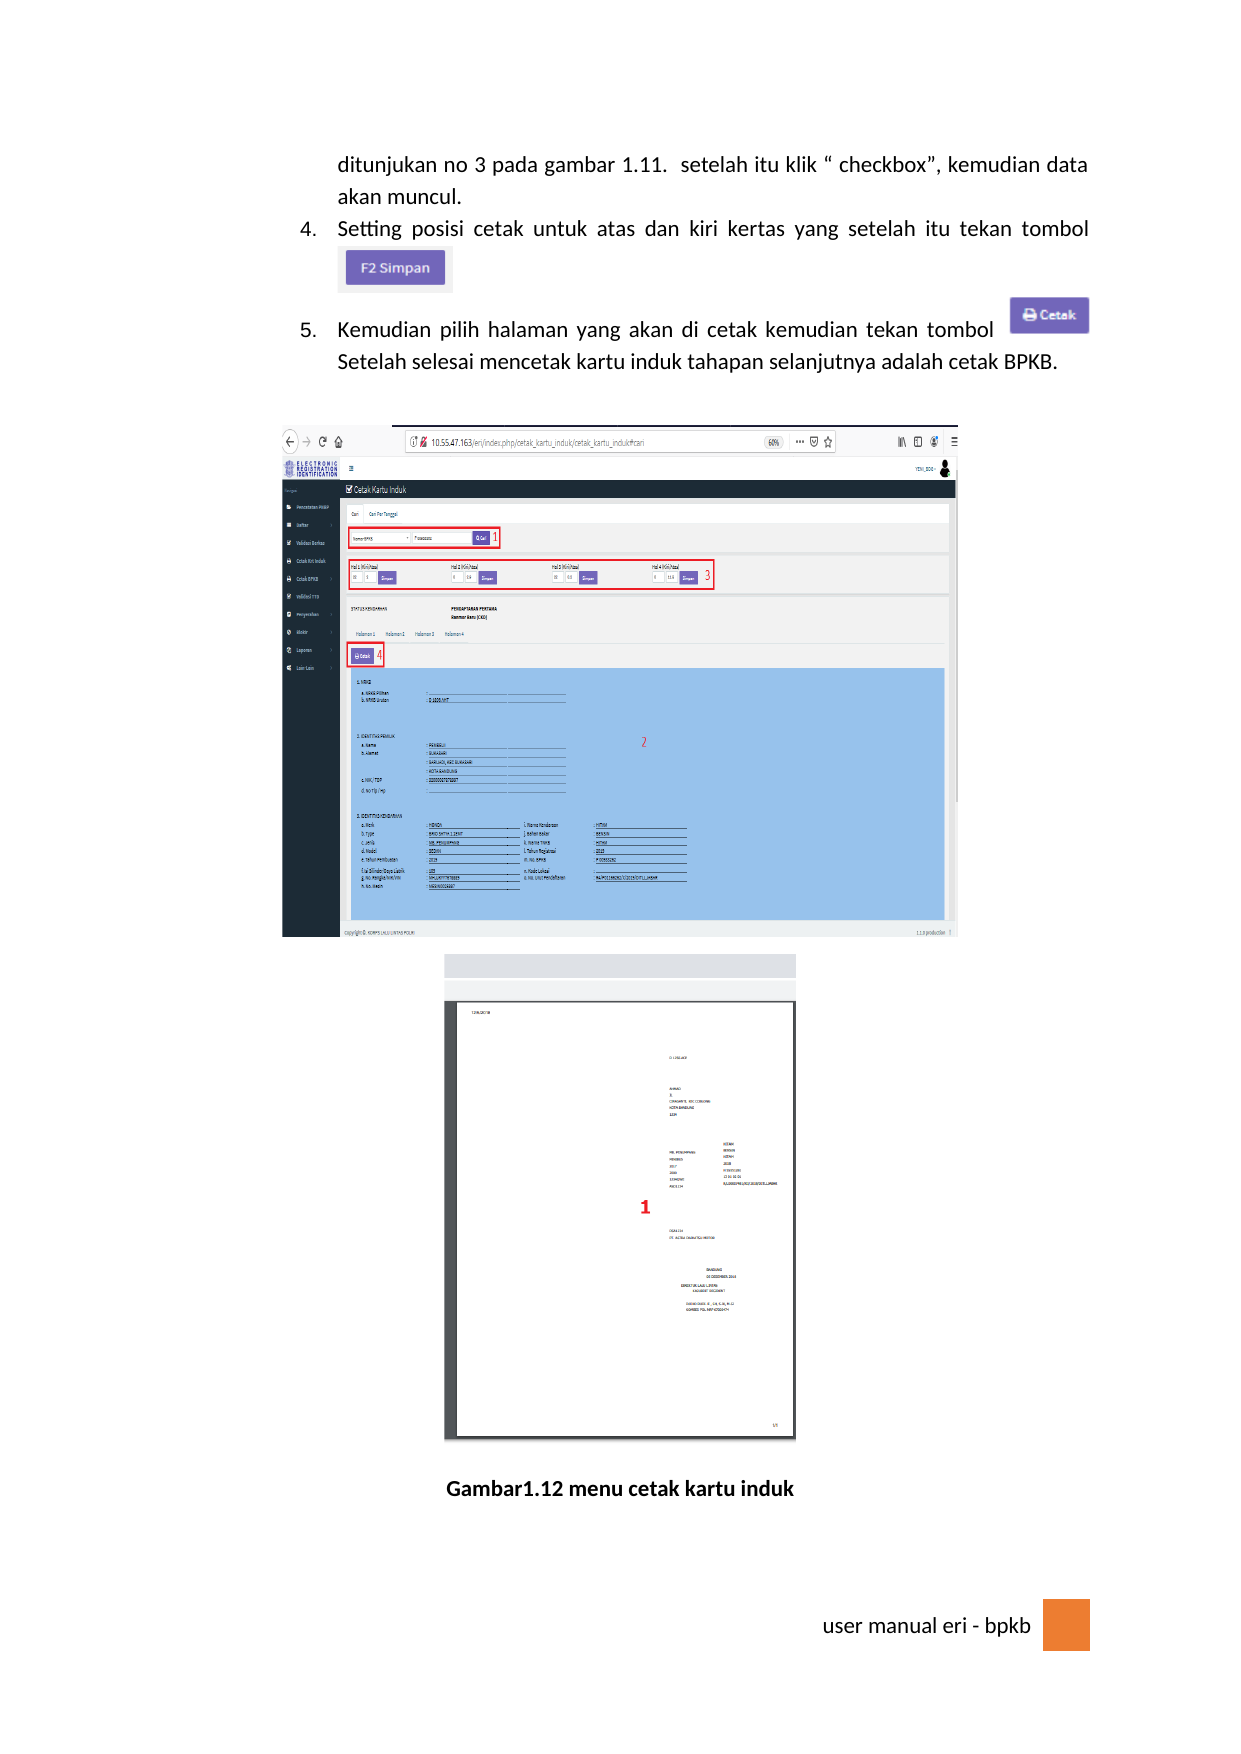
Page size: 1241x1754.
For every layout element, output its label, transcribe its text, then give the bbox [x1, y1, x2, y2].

list Setting posisi cetak untuk atas dan kiri kertas yang setelah itu tekan tombol [300, 214, 1090, 293]
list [300, 150, 1090, 210]
list Kemudian pilih halaman yang akan di cetak kemudian tekan tombol Setelah selesai mencetak kartu induk tahapan selanjutnya adalah cetak BPKB. [300, 296, 1090, 375]
picture [444, 954, 796, 1456]
picture [1004, 296, 1091, 337]
text Gambar1.12 menu cetak kartu induk [150, 1474, 1090, 1502]
picture [282, 425, 958, 937]
picture [337, 246, 453, 293]
